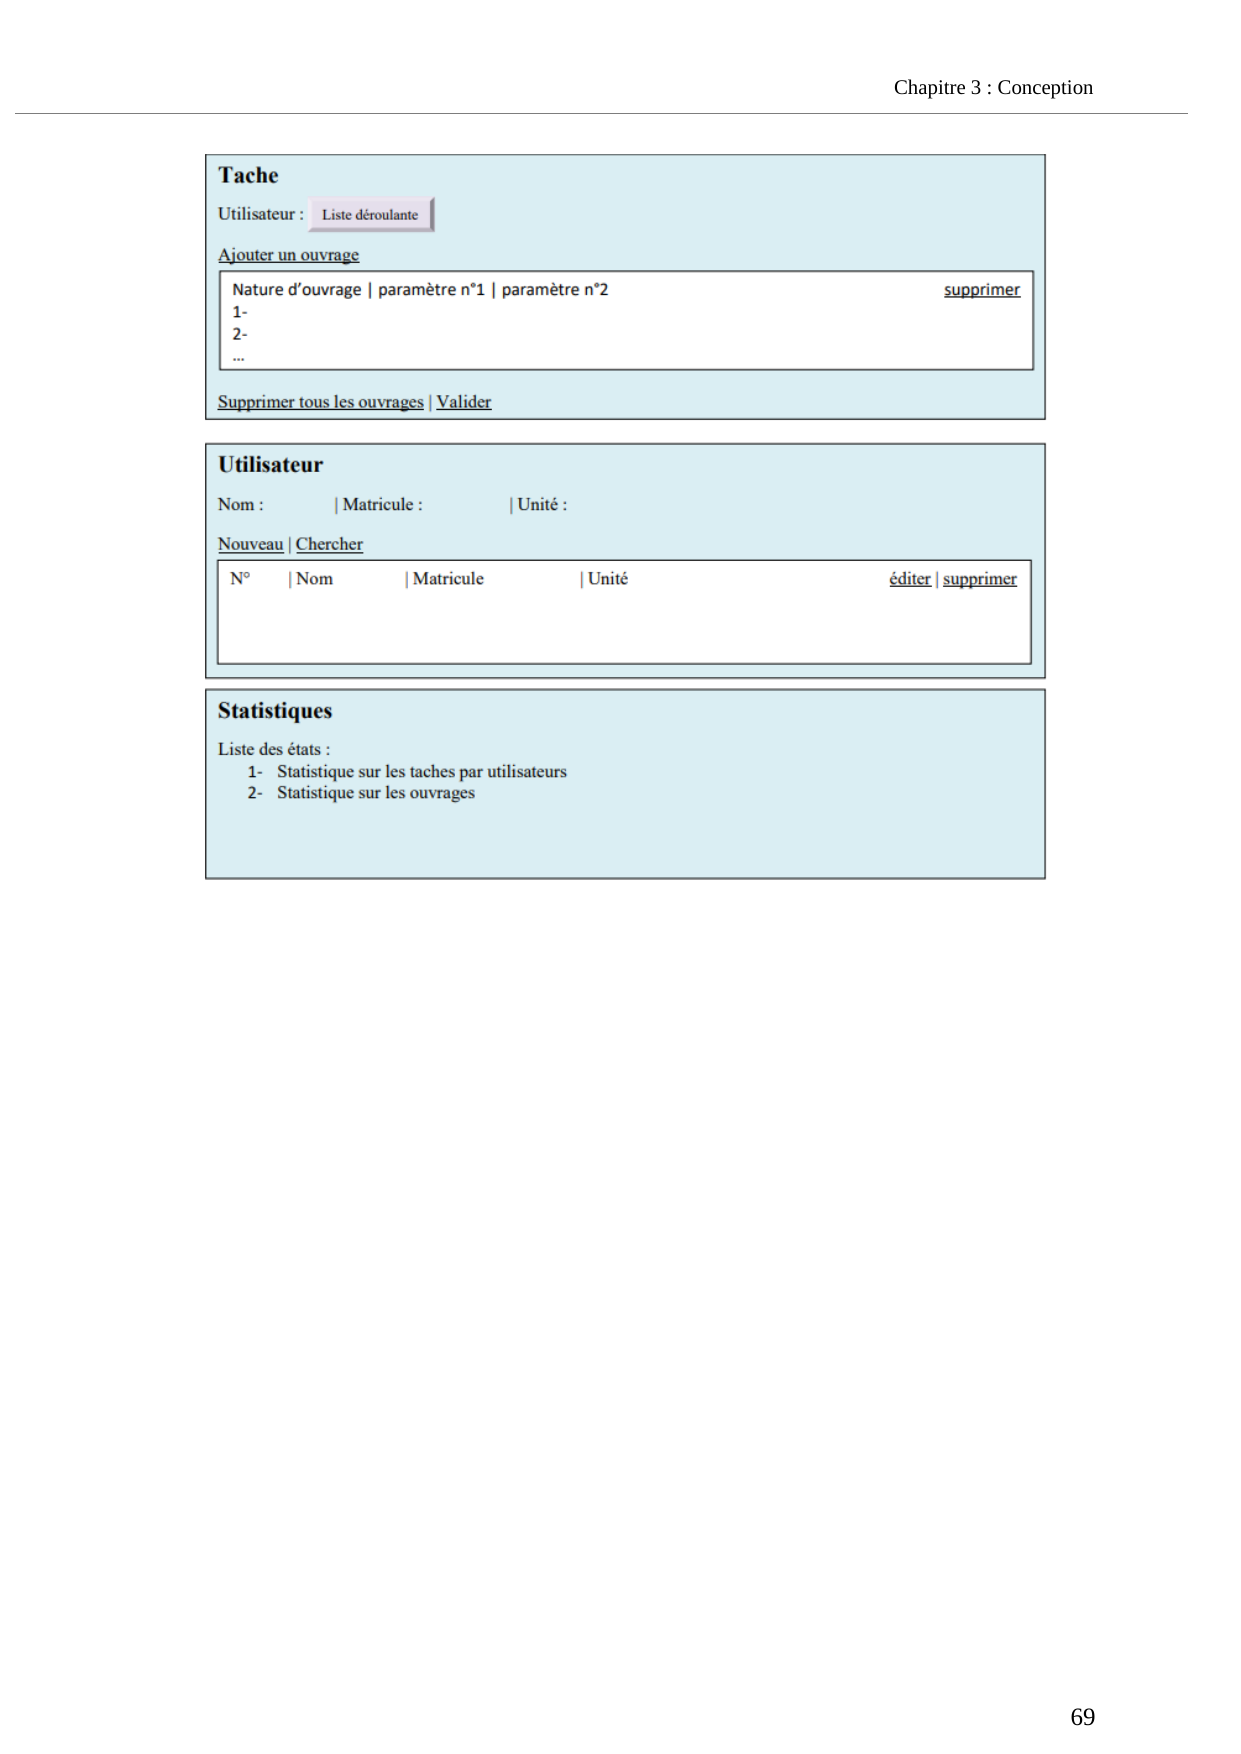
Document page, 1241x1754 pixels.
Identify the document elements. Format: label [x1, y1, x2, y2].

picture [204, 154, 1047, 880]
